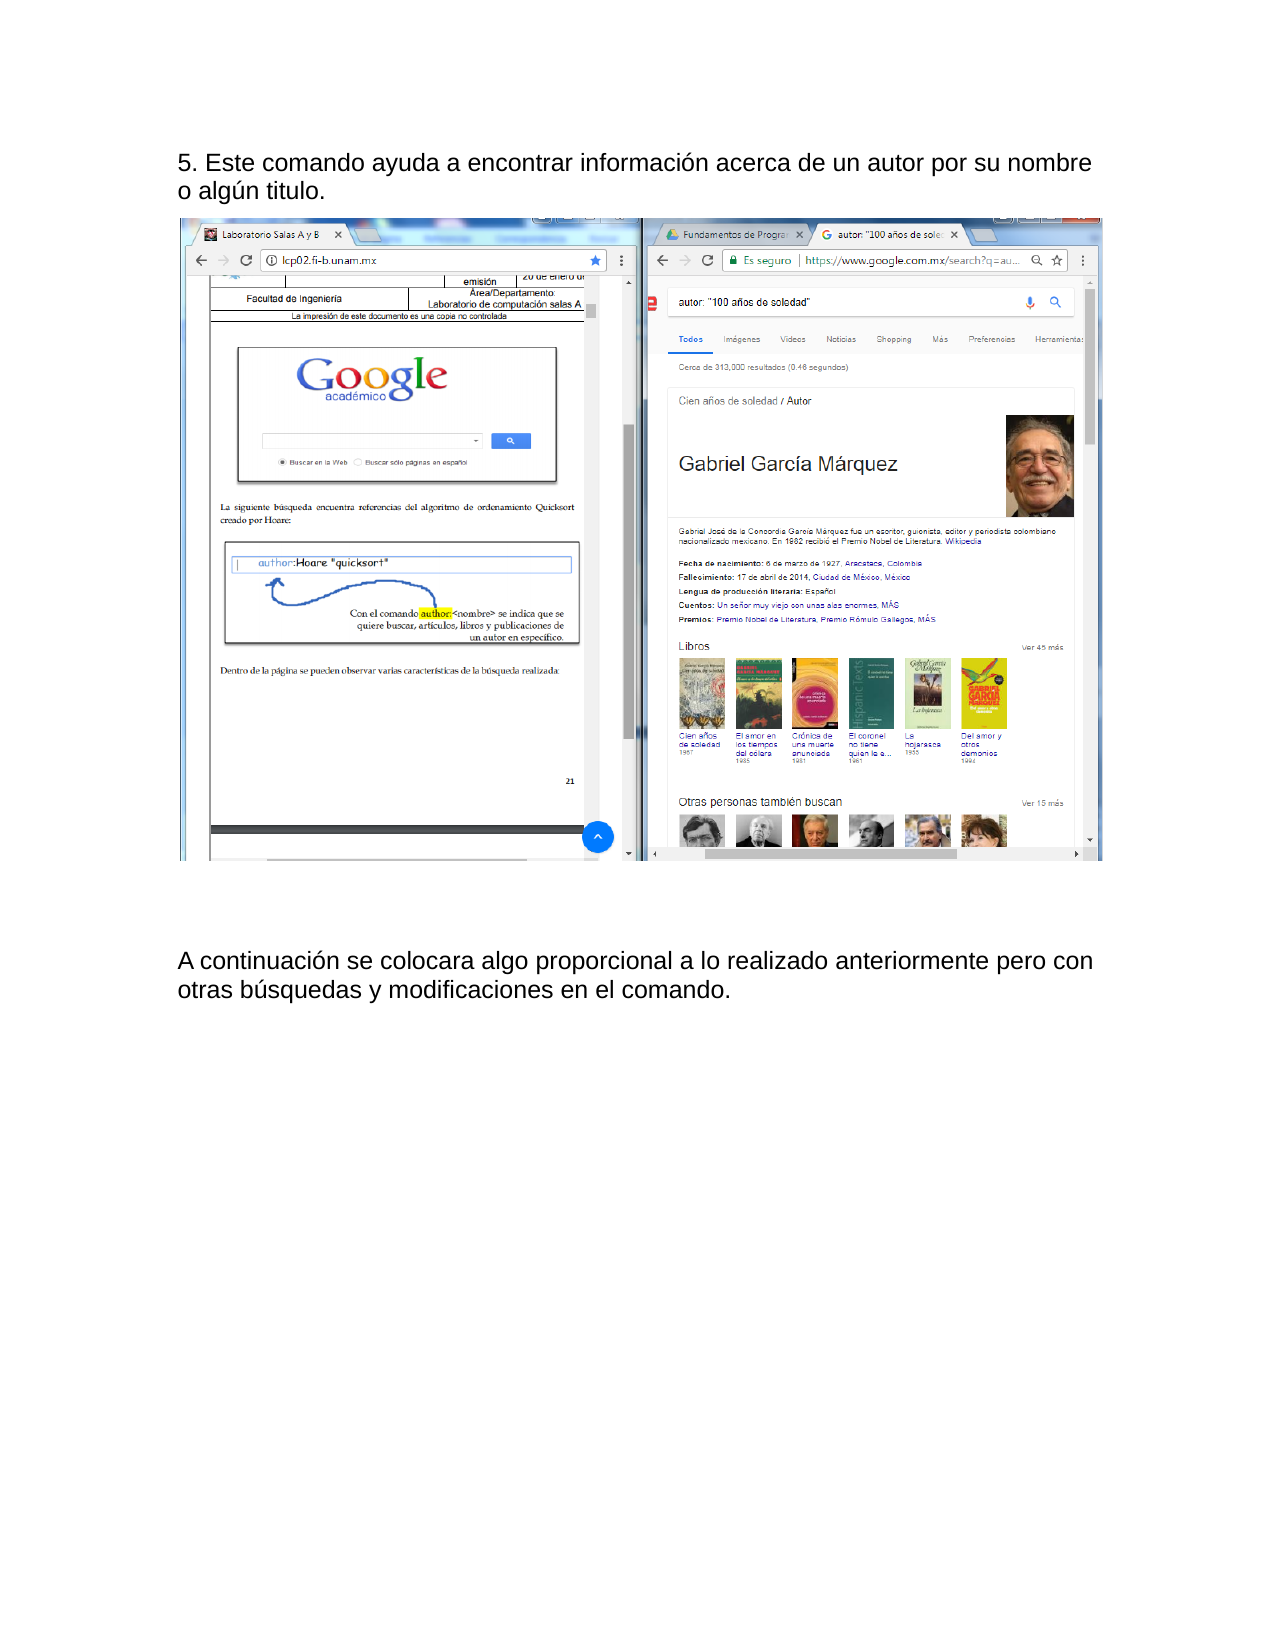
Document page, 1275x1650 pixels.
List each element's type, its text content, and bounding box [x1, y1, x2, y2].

text A continuación se colocara algo proporcional a lo realizado anteriormente pero con otras búsquedas y modificaciones en el comando. [177, 946, 1098, 1004]
picture [180, 218, 1103, 861]
text 5. Este comando ayuda a encontrar información acerca de un autor por su nombre o algún titulo. [177, 148, 1098, 205]
